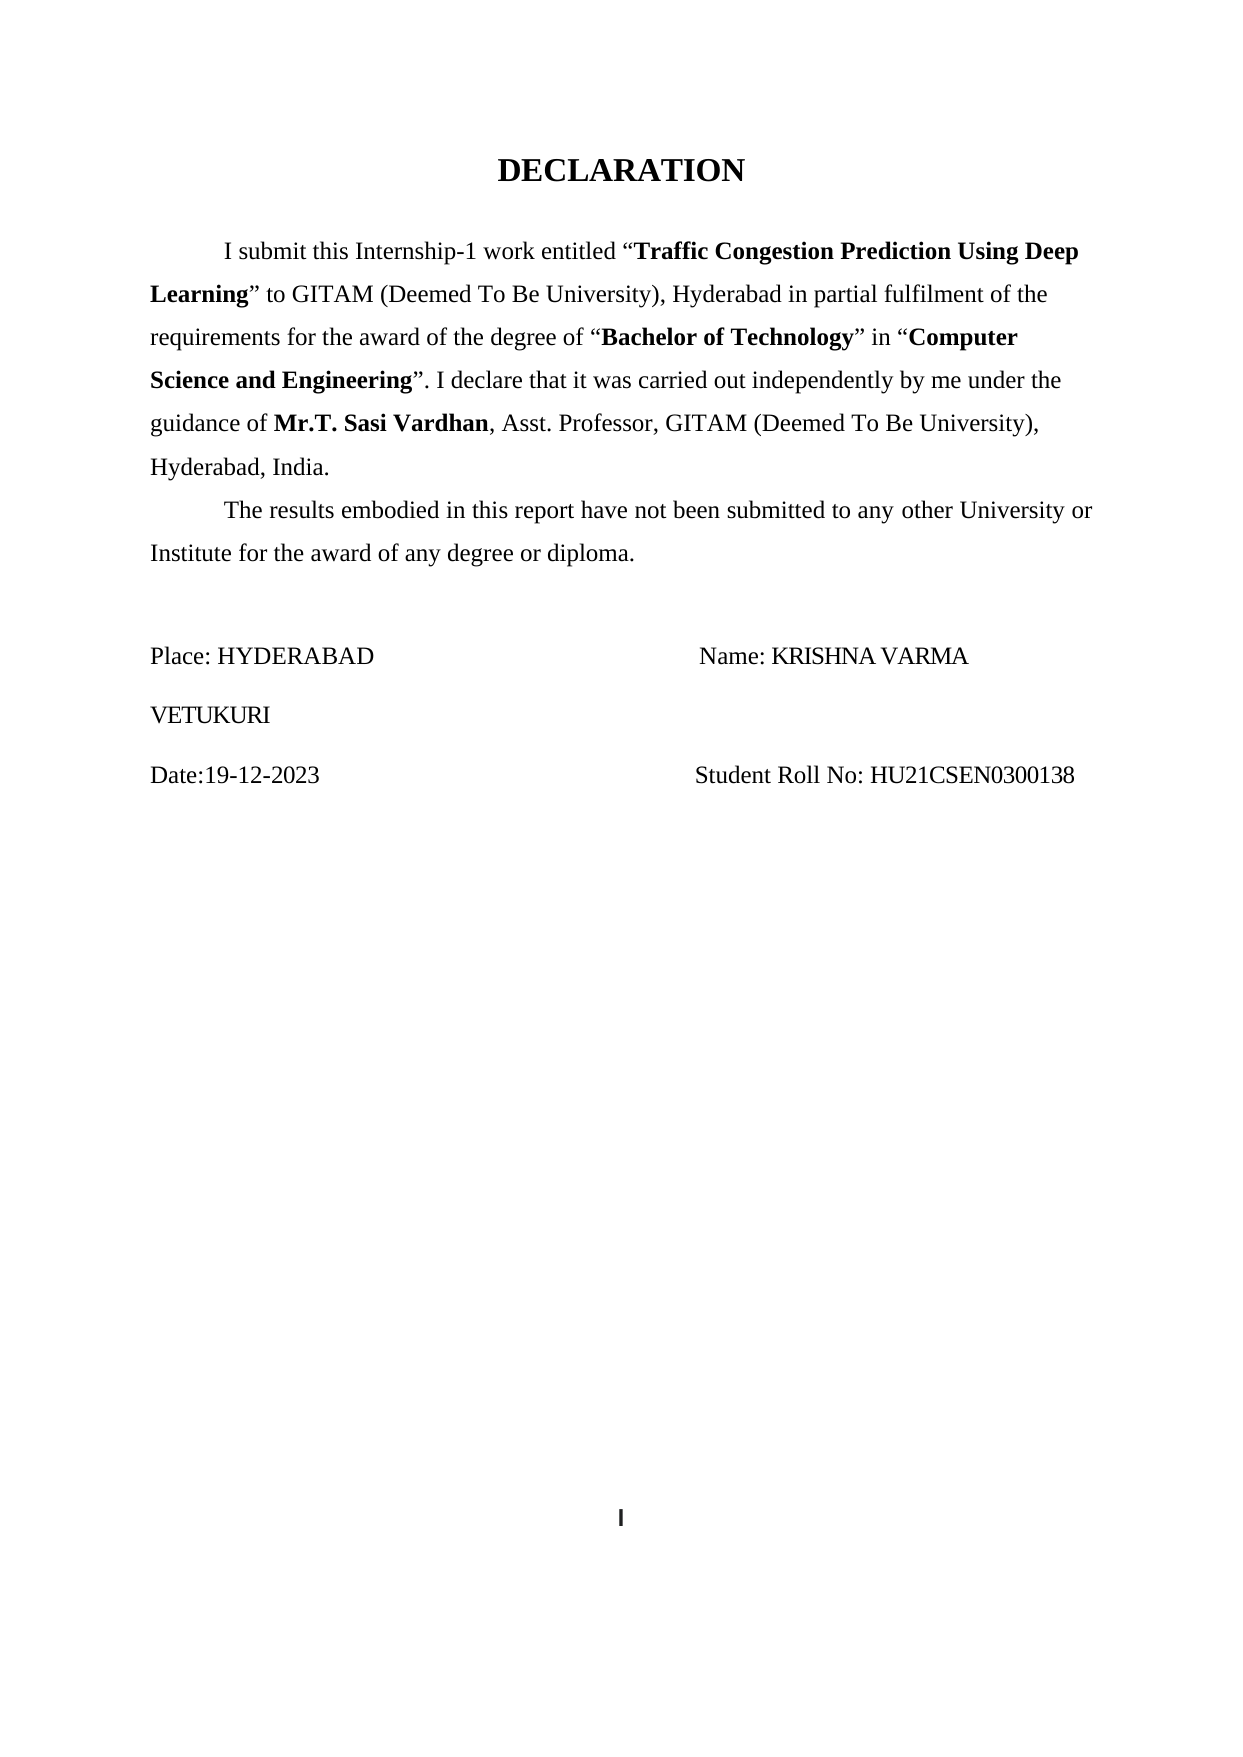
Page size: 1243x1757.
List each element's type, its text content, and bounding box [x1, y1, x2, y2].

text The results embodied in this report have not been submitted to any other University or Institute for the award of any degree or diploma. [150, 495, 1092, 567]
text Date:19-12-2023 Student Roll No: HU21CSEN0300138 [150, 760, 1093, 789]
text I submit this Internship-1 work entitled “Traffic Congestion Prediction Using Deep Learning” to GITAM (Deemed To Be University), Hyderabad in partial fulfilment of the requirements for the award of the degree of “Bachelor of Technology” in “Computer Science and Engineering”. I declare that it was carried out independently by me under the guidance of Mr.T. Sasi Vardhan, Asst. Professor, GITAM (Deemed To Be University), Hyderabad, India. [150, 236, 1093, 480]
subtitle DECLARATION [276, 150, 966, 188]
text Place: HYDERABAD Name: KRISHNA VARMA VETUKURI [150, 641, 1093, 729]
